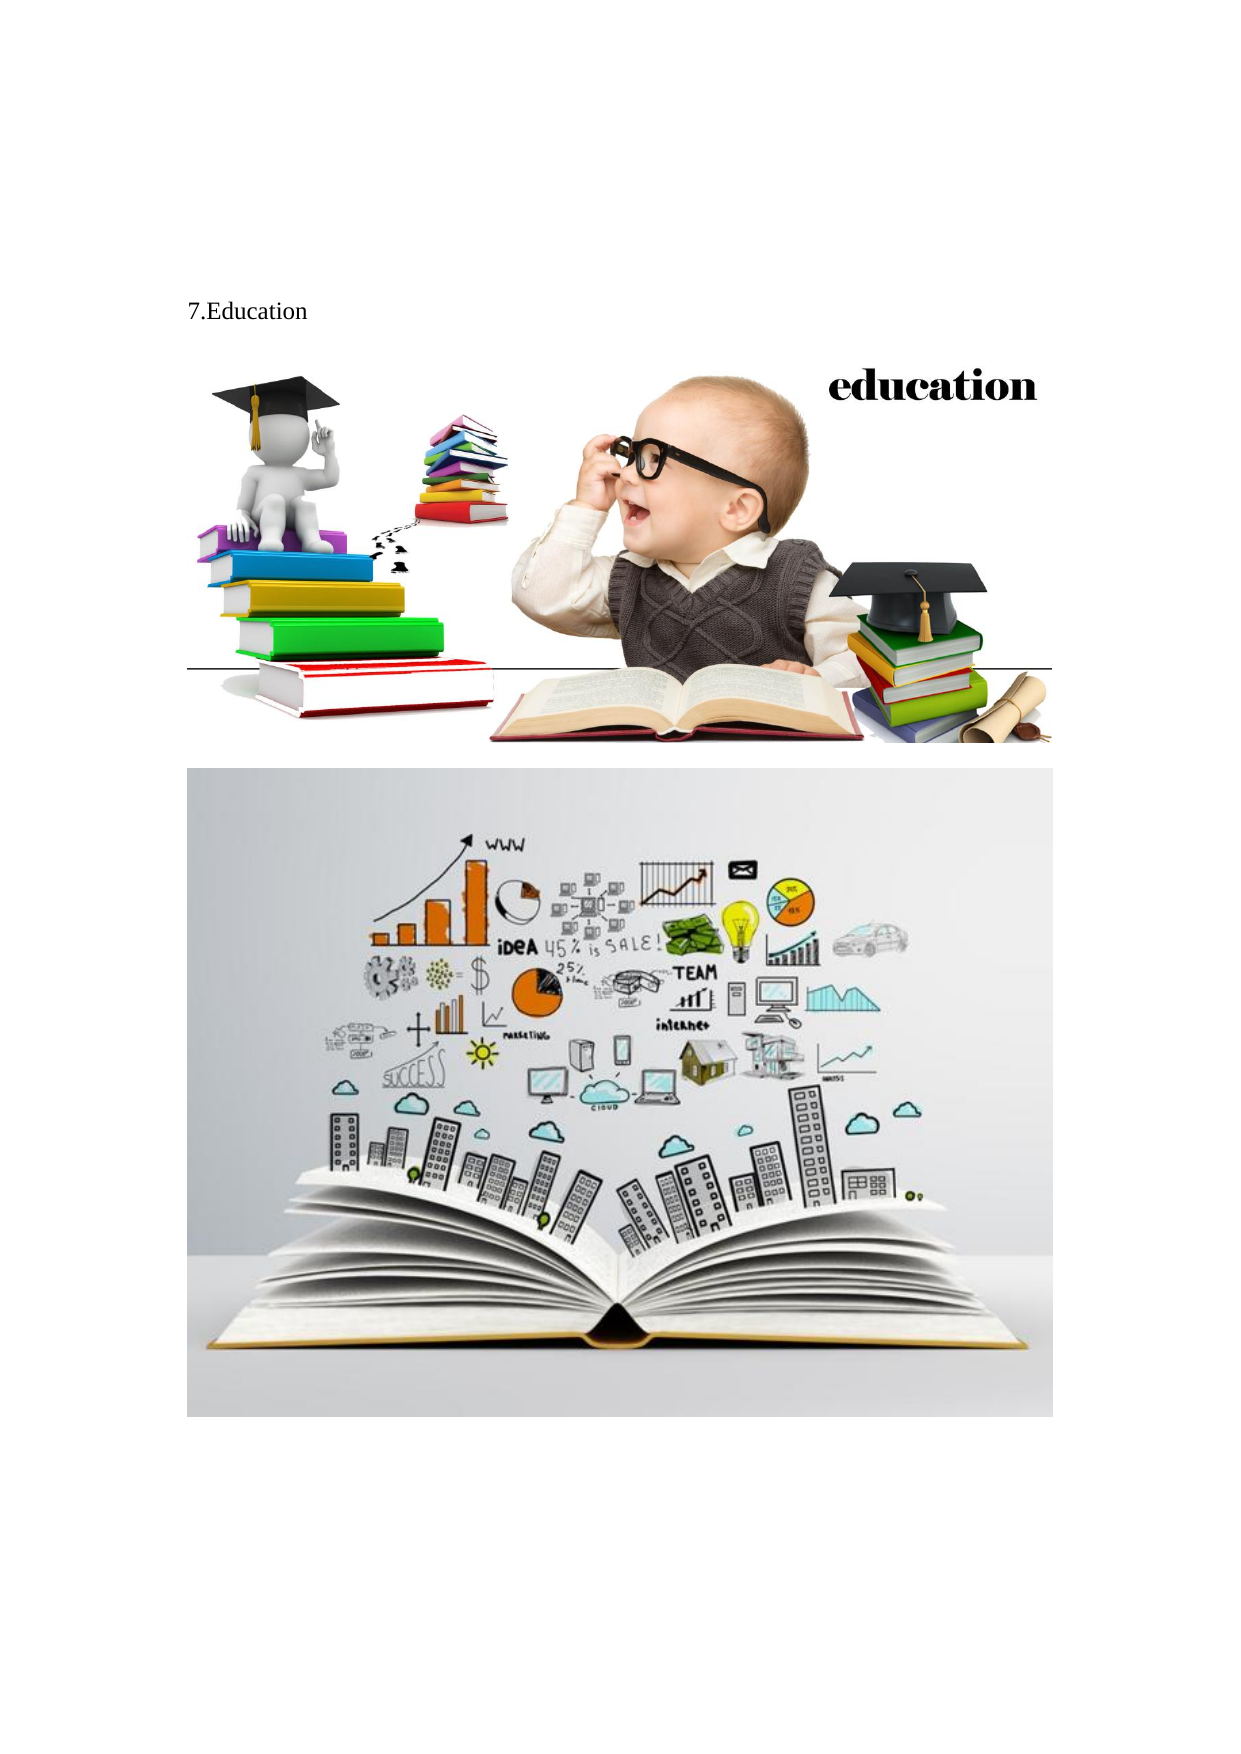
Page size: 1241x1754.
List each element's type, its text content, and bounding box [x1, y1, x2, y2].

picture [187, 349, 1052, 743]
list Education [187, 296, 1053, 325]
picture [187, 768, 1053, 1417]
